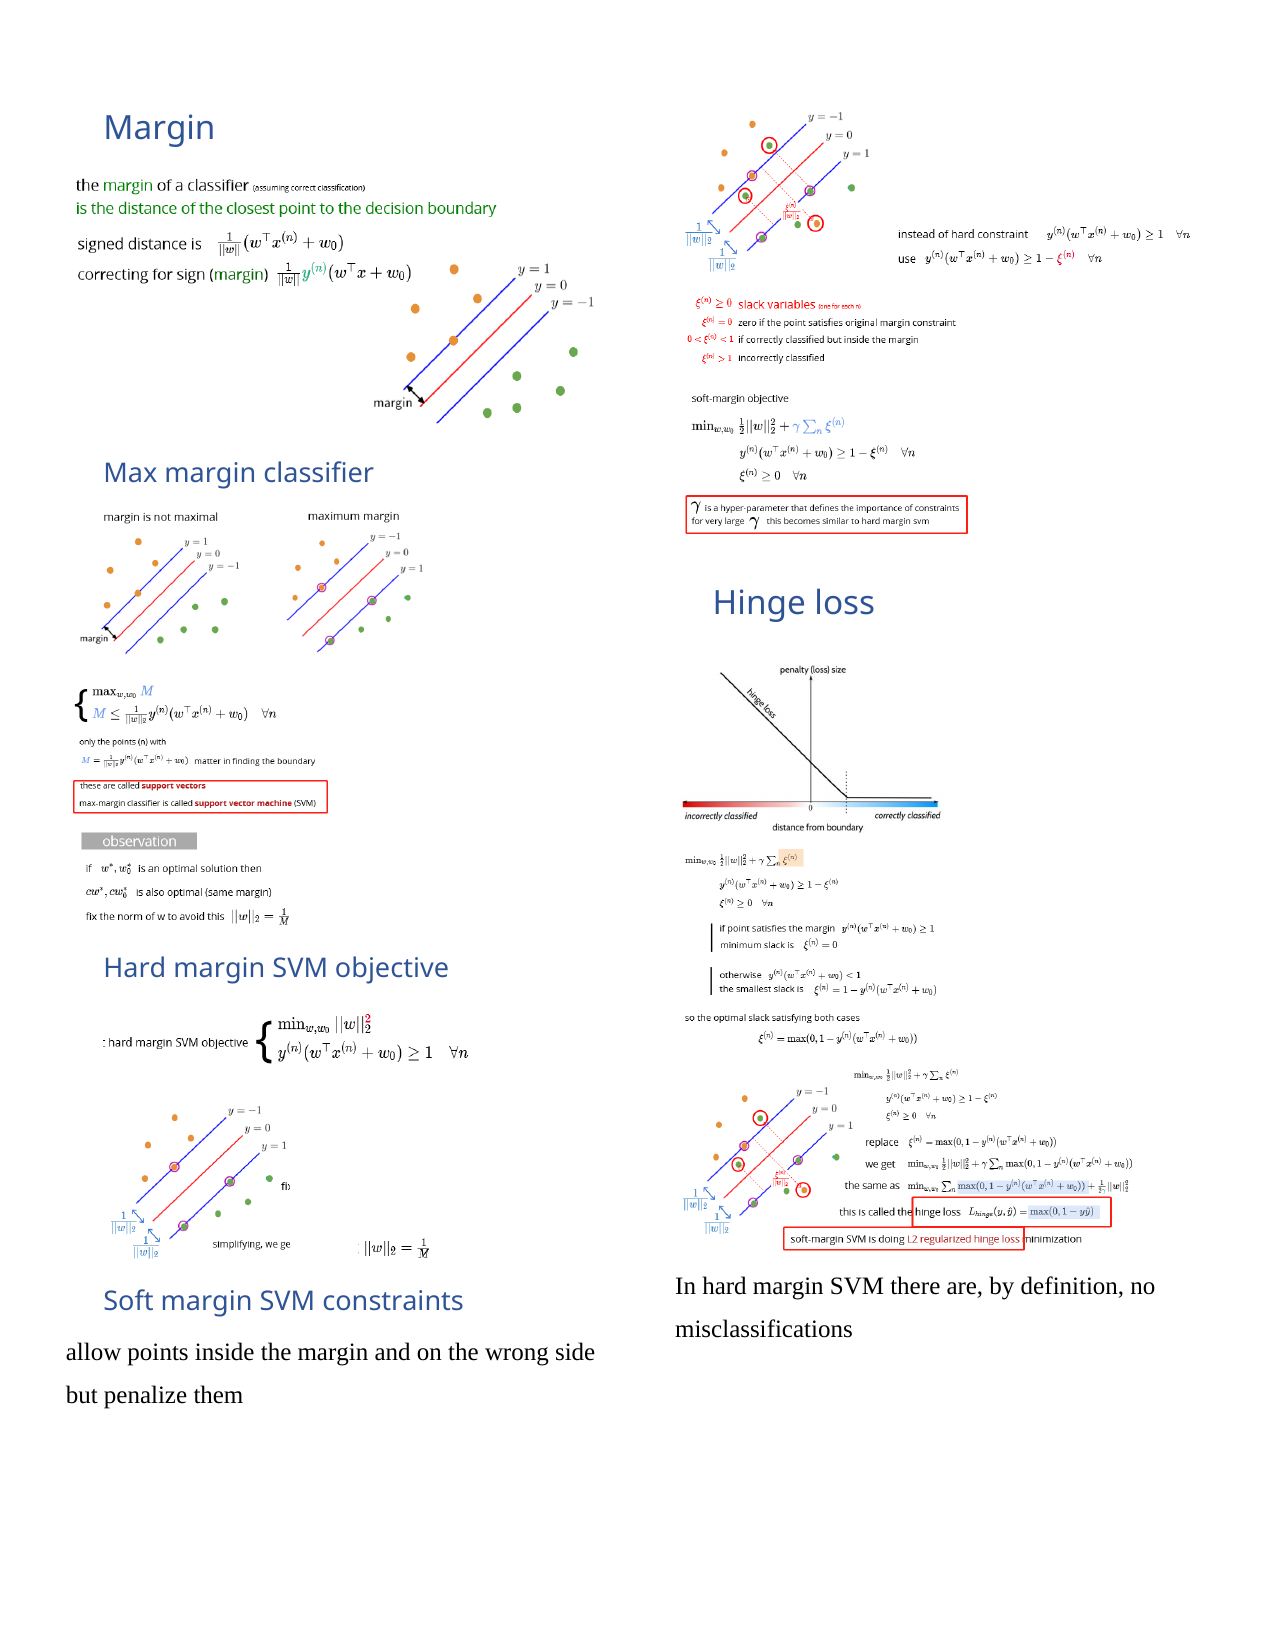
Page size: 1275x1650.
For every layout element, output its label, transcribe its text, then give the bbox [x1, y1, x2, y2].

picture [103, 1091, 290, 1264]
picture [675, 289, 978, 373]
picture [675, 103, 882, 276]
subtitle Hinge loss [712, 579, 1209, 624]
picture [65, 508, 447, 663]
picture [65, 171, 600, 435]
picture [675, 1067, 1163, 1257]
picture [103, 1004, 487, 1078]
subtitle Max margin classifier [103, 453, 600, 490]
text In hard margin SVM there are, by definition, no misclassifications [675, 1271, 1209, 1343]
picture [887, 218, 1203, 276]
picture [358, 1231, 437, 1264]
picture [675, 849, 951, 1053]
subtitle Margin [103, 104, 600, 149]
picture [65, 828, 318, 931]
picture [65, 677, 345, 814]
subtitle Soft margin SVM constraints [103, 1282, 600, 1318]
picture [675, 387, 983, 540]
text allow points inside the margin and on the wrong side but penalize them [66, 1337, 600, 1409]
picture [675, 646, 944, 835]
subtitle Hard margin SVM objective [103, 949, 600, 986]
